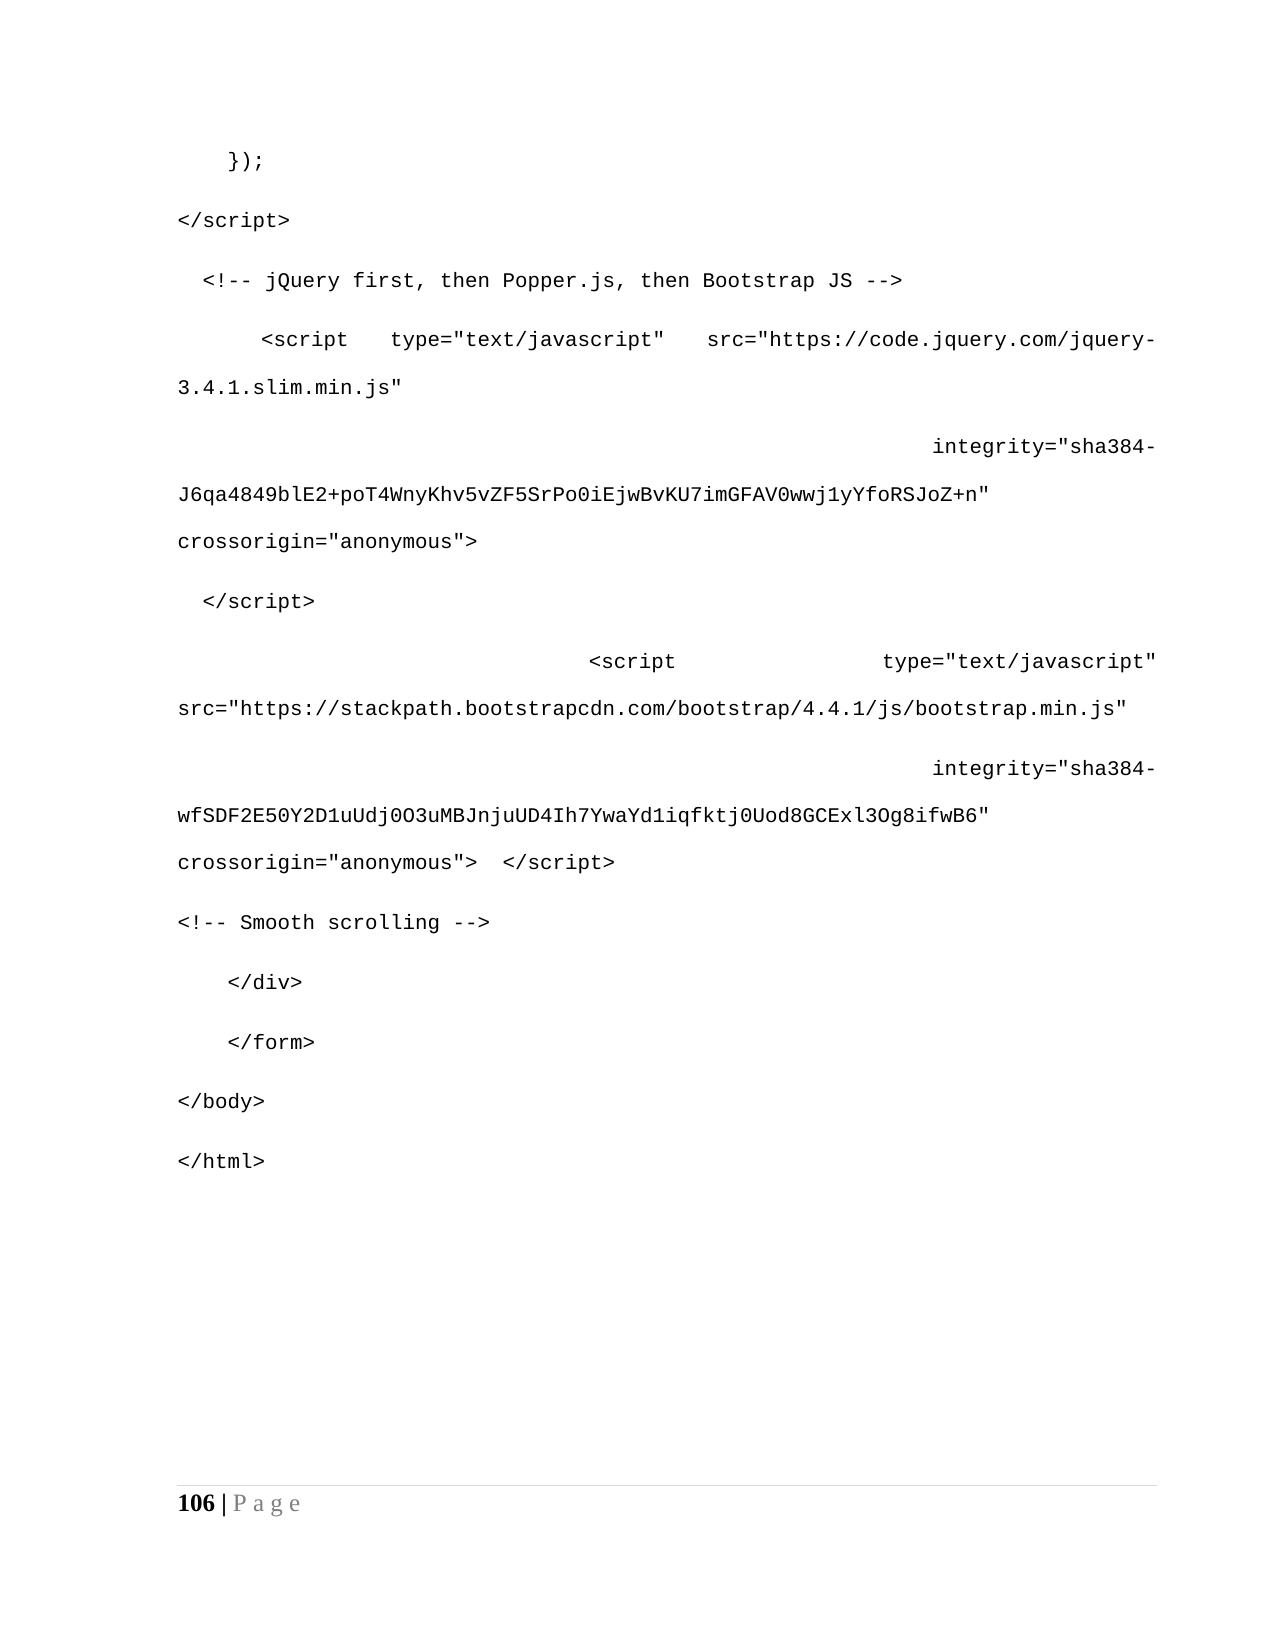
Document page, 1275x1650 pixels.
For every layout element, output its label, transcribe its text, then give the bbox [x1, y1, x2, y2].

text </div> [177, 972, 1157, 996]
text </form> [177, 1032, 1157, 1055]
text <!-- Smooth scrolling --> [177, 912, 1157, 936]
text </body> [177, 1091, 1157, 1115]
text </script> [177, 591, 1157, 614]
text </script> [177, 210, 1157, 233]
text </html> [177, 1151, 1157, 1175]
text <script type="text/javascript" src="https://code.jquery.com/jquery-3.4.1.slim.min.js" [177, 329, 1157, 400]
text }); [177, 150, 1157, 174]
text integrity="sha384-wfSDF2E50Y2D1uUdj0O3uMBJnjuUD4Ih7YwaYd1iqfktj0Uod8GCExl3Og8ifwB6" crossorigin="anonymous"> </script> [177, 758, 1157, 876]
text integrity="sha384-J6qa4849blE2+poT4WnyKhv5vZF5SrPo0iEjwBvKU7imGFAV0wwj1yYfoRSJoZ+n" crossorigin="anonymous"> [177, 436, 1157, 555]
text <!-- jQuery first, then Popper.js, then Bootstrap JS --> [177, 269, 1157, 293]
text <script type="text/javascript" src="https://stackpath.bootstrapcdn.com/bootstrap/4.4.1/js/bootstrap.min.js" [177, 651, 1157, 722]
